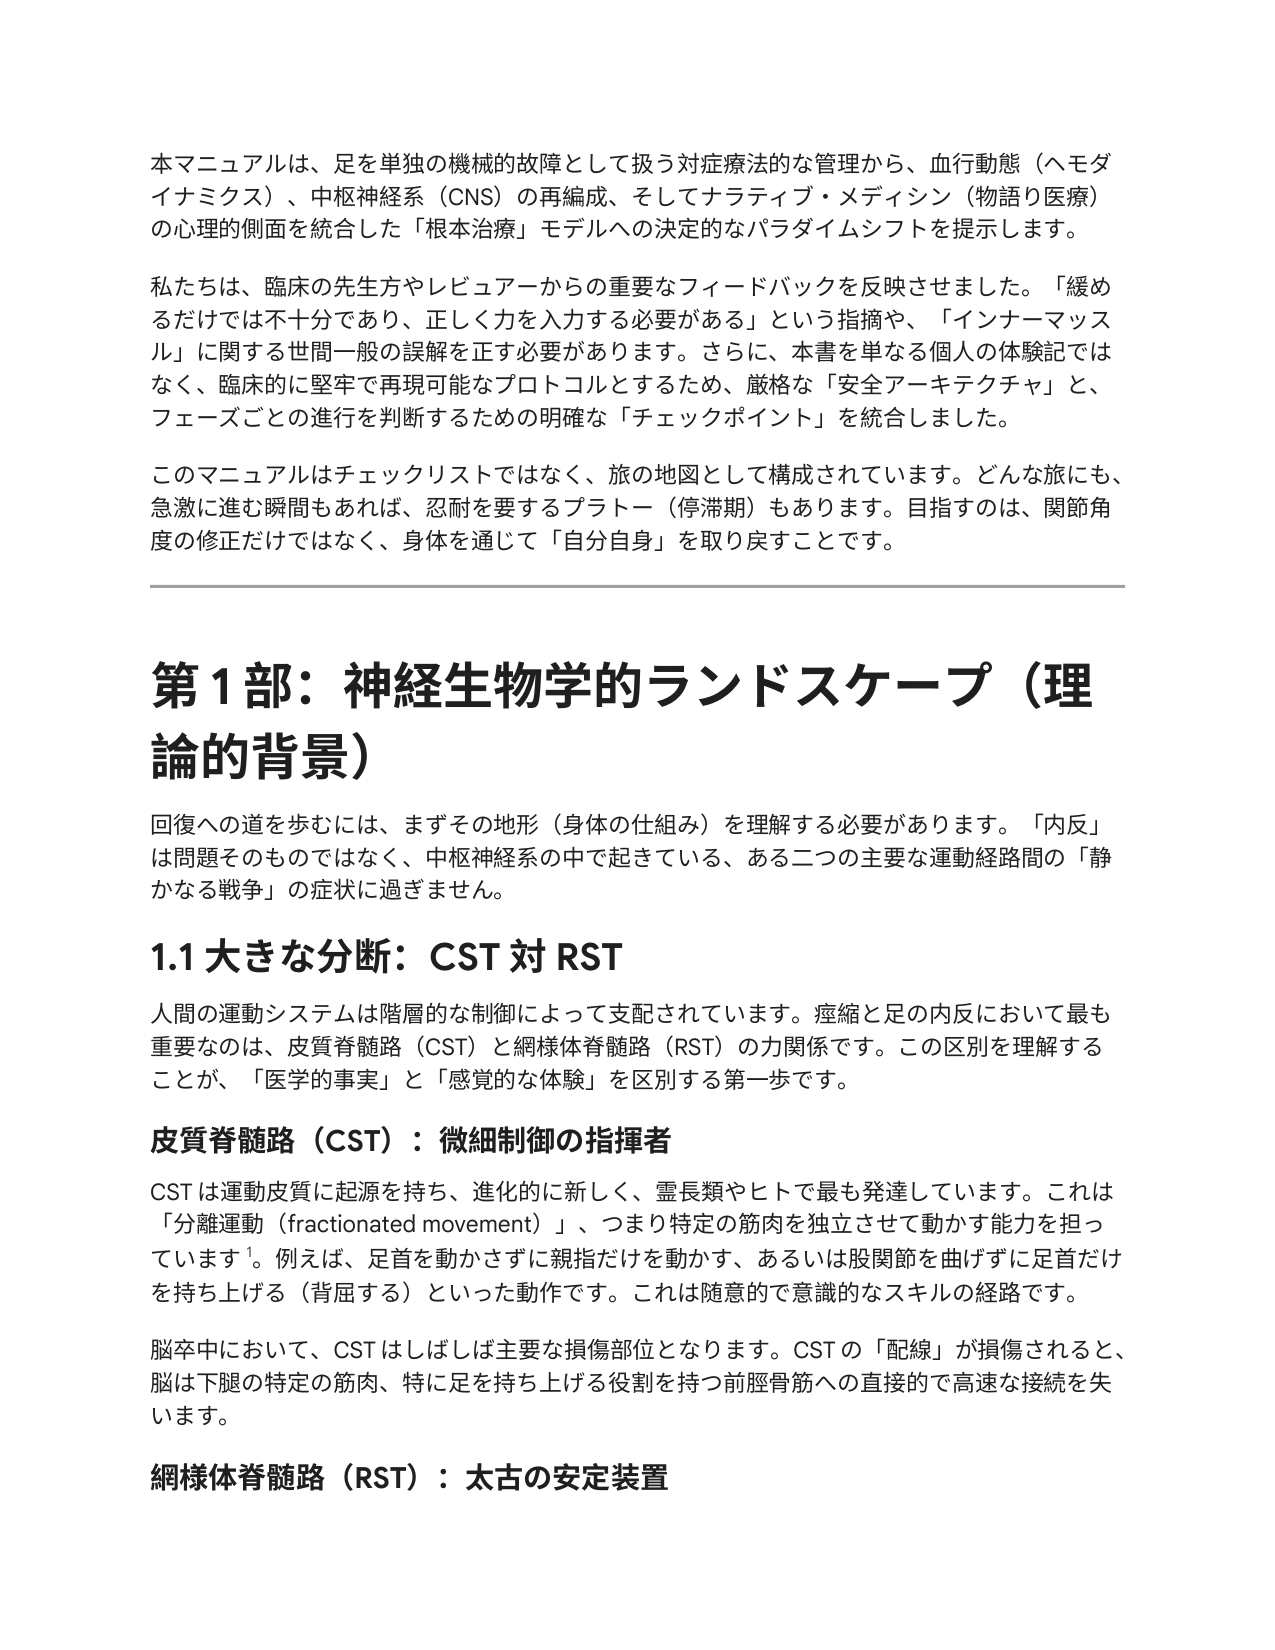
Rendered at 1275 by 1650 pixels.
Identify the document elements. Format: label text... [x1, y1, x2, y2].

text このマニュアルはチェックリストではなく、旅の地図として構成されています。どんな旅にも、急激に進む瞬間もあれば、忍耐を要するプラトー（停滞期）もあります。目指すのは、関節角度の修正だけではなく、身体を通じて「自分自身」を取り戻すことです。 [150, 462, 1125, 556]
text 私たちは、臨床の先生方やレビュアーからの重要なフィードバックを反映させました。「緩めるだけでは不十分であり、正しく力を入力する必要がある」という指摘や、「インナーマッスル」に関する世間一般の誤解を正す必要があります。さらに、本書を単なる個人の体験記ではなく、臨床的に堅牢で再現可能なプロトコルとするため、厳格な「安全アーキテクチャ」と、フェーズごとの進行を判断するための明確な「チェックポイント」を統合しました。 [150, 273, 1125, 433]
text 本マニュアルは、足を単独の機械的故障として扱う対症療法的な管理から、血行動態（ヘモダイナミクス）、中枢神経系（CNS）の再編成、そしてナラティブ・メディシン（物語り医療）の心理的側面を統合した「根本治療」モデルへの決定的なパラダイムシフトを提示します。 [150, 150, 1125, 244]
text 回復への道を歩むには、まずその地形（身体の仕組み）を理解する必要があります。「内反」は問題そのものではなく、中枢神経系の中で起きている、ある二つの主要な運動経路間の「静かなる戦争」の症状に過ぎません。 [150, 811, 1125, 906]
text 人間の運動システムは階層的な制御によって支配されています。痙縮と足の内反において最も重要なのは、皮質脊髄路（CST）と網様体脊髄路（RST）の力関係です。この区別を理解することが、「医学的事実」と「感覚的な体験」を区別する第一歩です。 [150, 1001, 1125, 1095]
subtitle 網様体脊髄路（RST）：太古の安定装置 [150, 1460, 1125, 1496]
text CSTは運動皮質に起源を持ち、進化的に新しく、霊長類やヒトで最も発達しています。これは「分離運動（fractionated movement）」、つまり特定の筋肉を独立させて動かす能力を担っています1。例えば、足首を動かさずに親指だけを動かす、あるいは股関節を曲げずに足首だけを持ち上げる（背屈する）といった動作です。これは随意的で意識的なスキルの経路です。 [150, 1178, 1125, 1308]
subtitle 皮質脊髄路（CST）：微細制御の指揮者 [150, 1124, 1125, 1160]
text 脳卒中において、CSTはしばしば主要な損傷部位となります。CSTの「配線」が損傷されると、脳は下腿の特定の筋肉、特に足を持ち上げる役割を持つ前脛骨筋への直接的で高速な接続を失います。 [150, 1337, 1125, 1431]
subtitle 1.1 大きな分断：CST 対 RST [150, 934, 1125, 981]
subtitle 第1部：神経生物学的ランドスケープ（理論的背景） [150, 588, 1125, 790]
